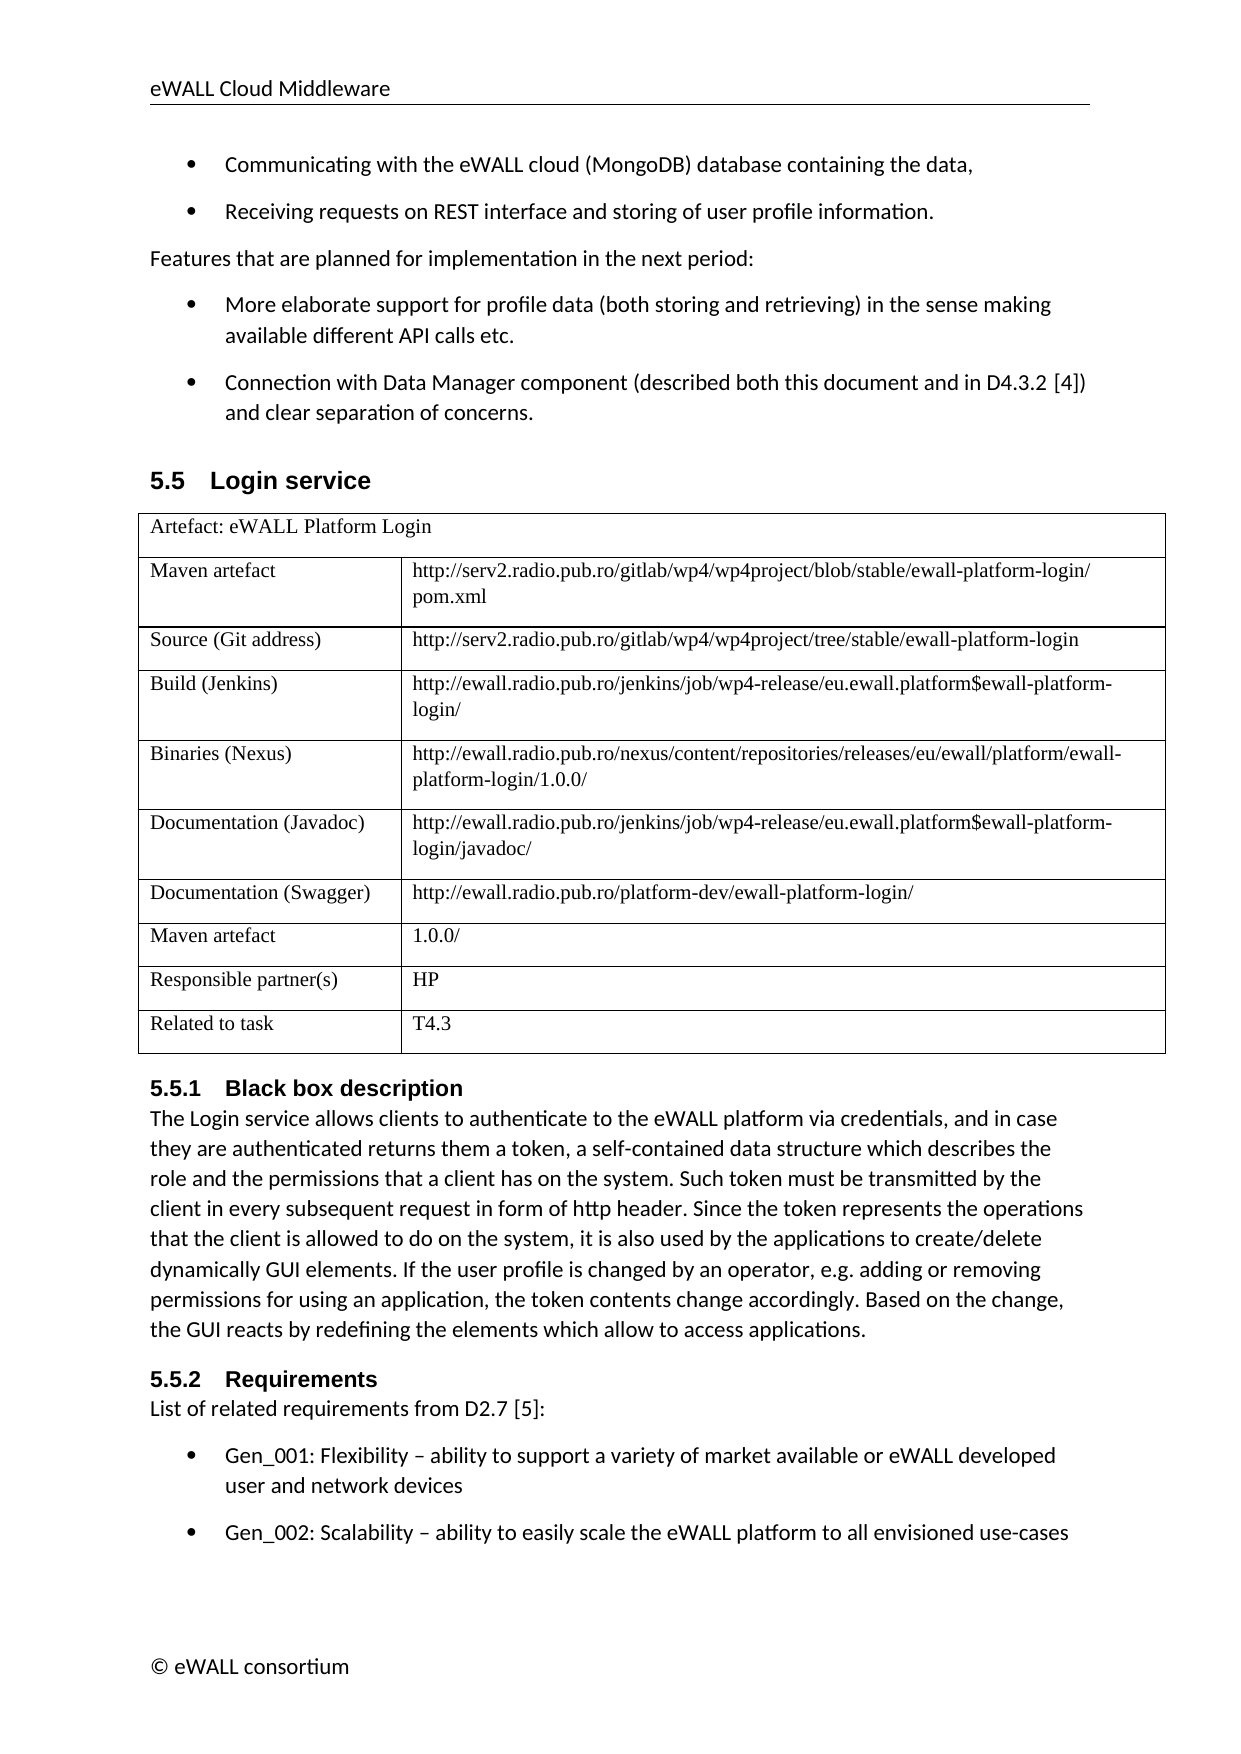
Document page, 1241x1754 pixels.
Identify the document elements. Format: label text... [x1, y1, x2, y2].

table_cell http://ewall.radio.pub.ro/jenkins/job/wp4-release/eu.ewall.platform$ewall-platform-login/javadoc/ [402, 810, 1165, 879]
table_cell Documentation (Swagger) [139, 880, 401, 922]
table_cell http://ewall.radio.pub.ro/platform-dev/ewall-platform-login/ [402, 880, 1165, 922]
text Features that are planned for implementation in the next period: [150, 244, 1090, 272]
list Gen_001: Flexibility – ability to support a variety of market available or eWALL developed user and network devices [187, 1441, 1090, 1500]
table_cell Build (Jenkins) [139, 671, 401, 739]
table_cell HP [402, 967, 1165, 1010]
text The Login service allows clients to authenticate to the eWALL platform via credentials, and in case they are authenticated returns them a token, a self-contained data structure which describes the role and the permissions that a client has on the system. Such token must be transmitted by the client in every subsequent request in form of http header. Since the token represents the operations that the client is allowed to do on the system, it is also used by the applications to create/delete dynamically GUI elements. If the user profile is changed by an operator, e.g. adding or removing permissions for using an application, the token contents change accordingly. Based on the change, the GUI reacts by redefining the elements which allow to access applications. [150, 1104, 1090, 1343]
subtitle Requirements [150, 1366, 1090, 1392]
list More elaborate support for profile data (both storing and retrieving) in the sense making available different API calls etc. [187, 291, 1090, 349]
list Communicating with the eWALL cloud (MongoDB) database containing the data, [187, 150, 1090, 178]
text List of related requirements from D2.7 : [150, 1394, 1090, 1423]
table_cell http://ewall.radio.pub.ro/nexus/content/repositories/releases/eu/ewall/platform/ewall-platform-login/1.0.0/ [402, 741, 1165, 809]
table_cell http://serv2.radio.pub.ro/gitlab/wp4/wp4project/tree/stable/ewall-platform-login [402, 628, 1165, 670]
table_cell Source (Git address) [139, 628, 401, 670]
table_cell 1.0.0/ [402, 924, 1165, 966]
table_header Artefact: eWALL Platform Login [139, 514, 1165, 557]
table_cell http://ewall.radio.pub.ro/jenkins/job/wp4-release/eu.ewall.platform$ewall-platform-login/ [402, 671, 1165, 739]
subtitle Login service [150, 466, 1090, 494]
table_cell Documentation (Javadoc) [139, 810, 401, 879]
list Gen_002: Scalability – ability to easily scale the eWALL platform to all envisioned use-cases [187, 1518, 1090, 1547]
table_cell Responsible partner(s) [139, 967, 401, 1010]
table_cell Maven artefact [139, 924, 401, 966]
table_cell Related to task [139, 1011, 401, 1053]
table_cell Maven artefact [139, 558, 401, 626]
subtitle Black box description [150, 1075, 1090, 1102]
table_cell http://serv2.radio.pub.ro/gitlab/wp4/wp4project/blob/stable/ewall-platform-login/pom.xml [402, 558, 1165, 626]
table_cell T4.3 [402, 1011, 1165, 1053]
list Receiving requests on REST interface and storing of user profile information. [187, 197, 1090, 225]
list Connection with Data Manager component (described both this document and in D4.3.2 ) and clear separation of concerns. [187, 368, 1090, 426]
table_cell Binaries (Nexus) [139, 741, 401, 809]
